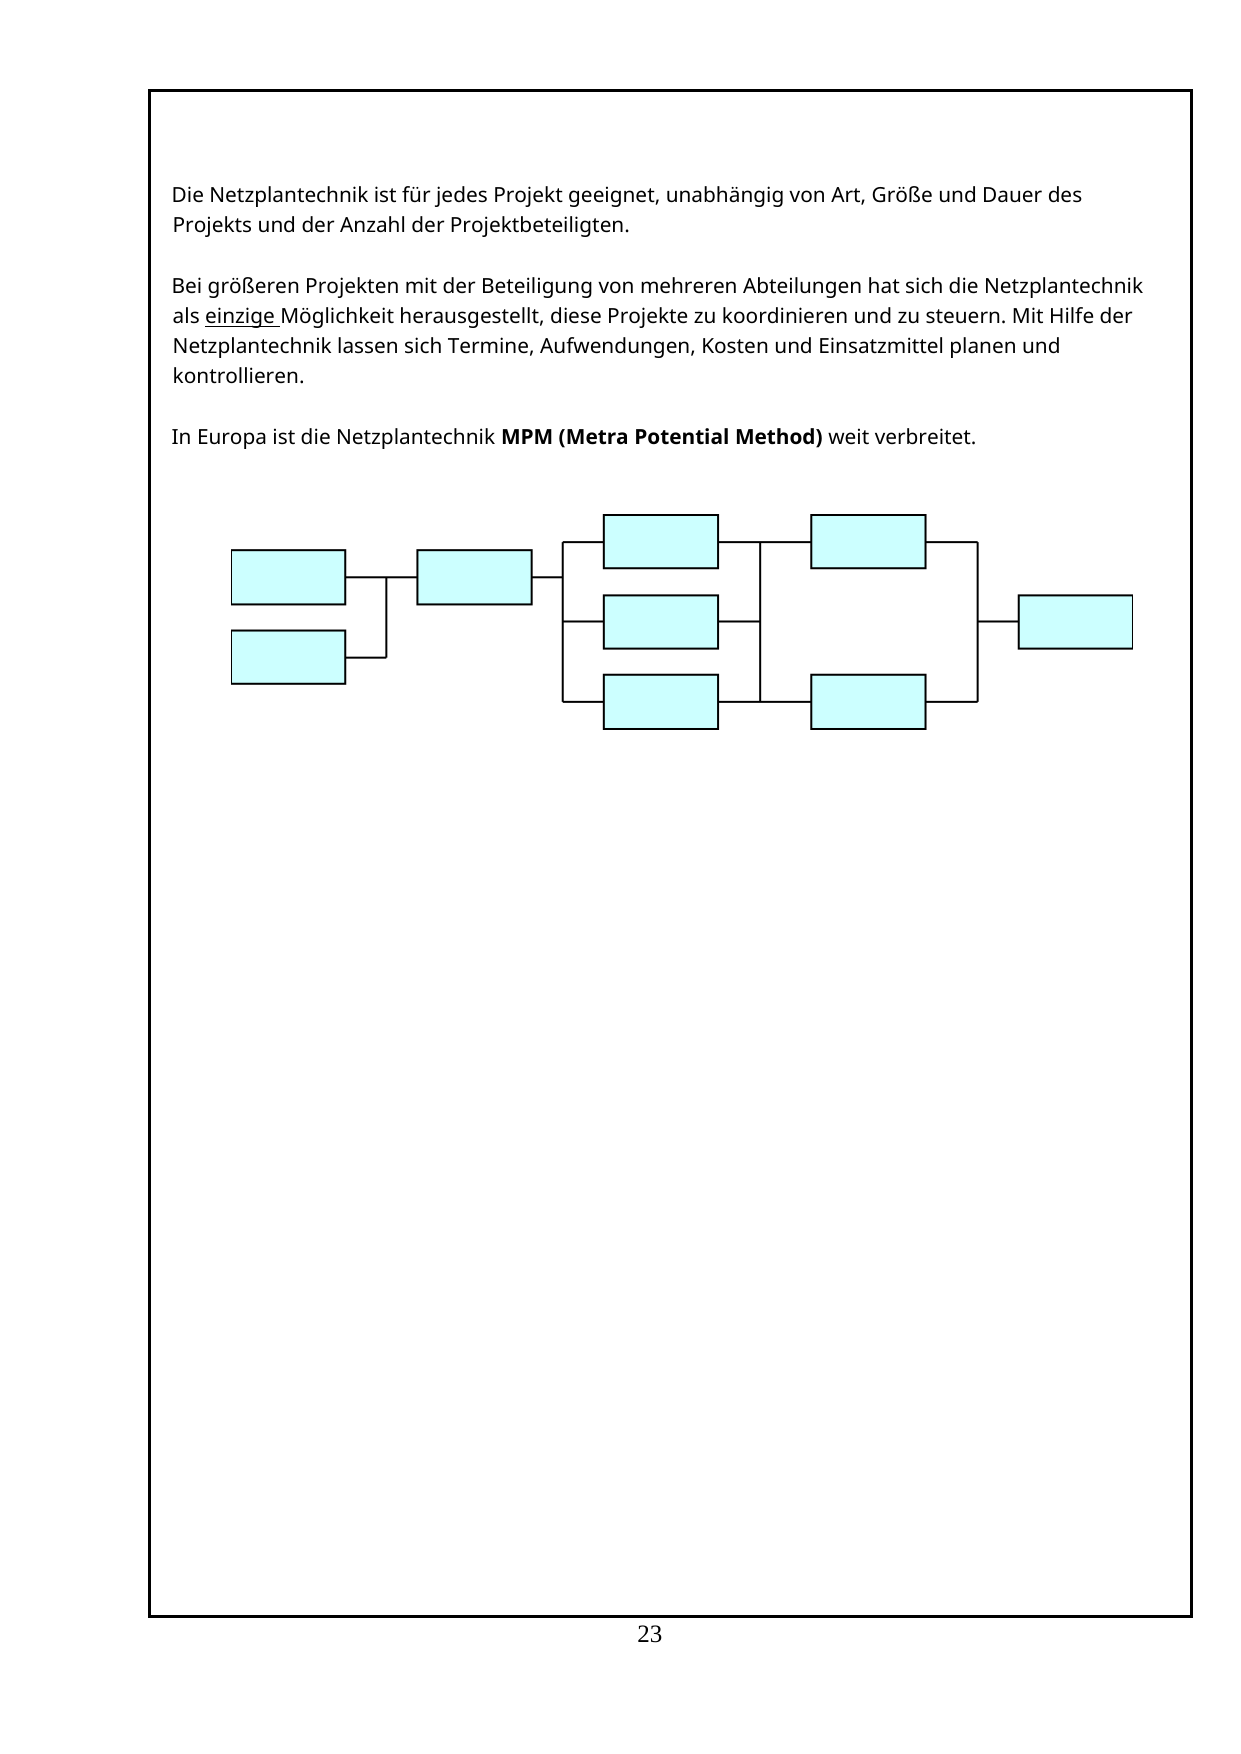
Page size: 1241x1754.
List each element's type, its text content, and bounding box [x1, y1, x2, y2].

text Die Netzplantechnik ist für jedes Projekt geeignet, unabhängig von Art, Größe und Dauer des Projekts und der Anzahl der Projektbeteiligten. [171, 180, 1163, 238]
text Bei größeren Projekten mit der Beteiligung von mehreren Abteilungen hat sich die Netzplantechnik als einzige Möglichkeit herausgestellt, diese Projekte zu koordinieren und zu steuern. Mit Hilfe der Netzplantechnik lassen sich Termine, Aufwendungen, Kosten und Einsatzmittel planen und kontrollieren. [171, 272, 1163, 389]
text In Europa ist die Netzplantechnik MPM (Metra Potential Method) weit verbreitet. [171, 422, 1163, 451]
picture [231, 514, 1133, 730]
